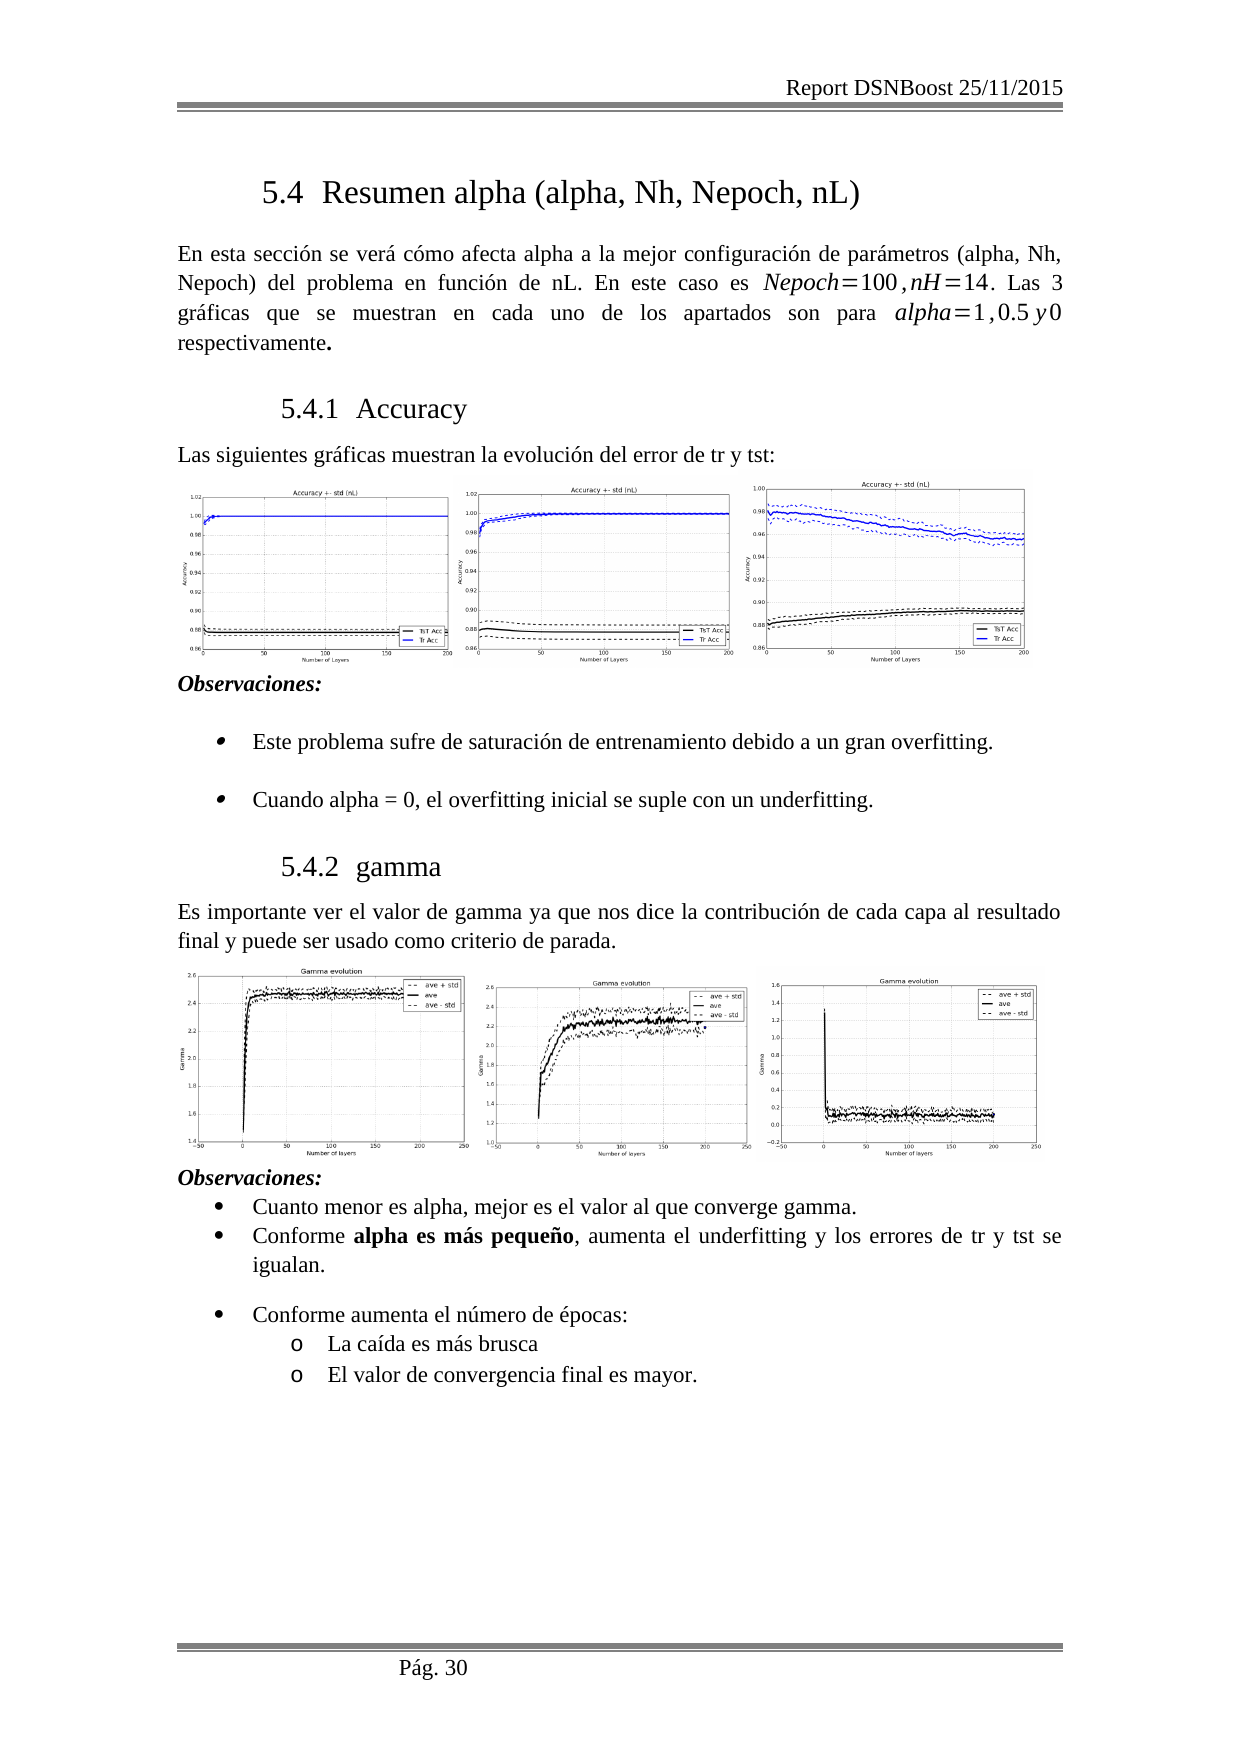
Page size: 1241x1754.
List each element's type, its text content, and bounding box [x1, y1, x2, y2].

text Observaciones: [177, 671, 1063, 697]
subtitle gamma [281, 849, 1063, 882]
list Conforme aumenta el número de épocas: [215, 1301, 1063, 1327]
list Conforme alpha es más pequeño, aumenta el underfitting y los errores de tr y tst se igualan. [215, 1222, 1063, 1277]
list Cuanto menor es alpha, mejor es el valor al que converge gamma. [215, 1193, 1063, 1219]
list El valor de convergencia final es mayor. [290, 1361, 1063, 1389]
text Las siguientes gráficas muestran la evolución del error de tr y tst: [177, 441, 1063, 467]
text Observaciones: [177, 1164, 1063, 1191]
subtitle Resumen alpha (alpha, Nh, Nepoch, nL) [262, 173, 1063, 211]
text En esta sección se verá cómo afecta alpha a la mejor configuración de parámetros (alpha, Nh, Nepoch) del problema en función de nL. En este caso es . Las 3 gráficas que se muestran en cada uno de los apartados son para respectivamente. [177, 240, 1063, 355]
picture [177, 469, 1034, 668]
list Cuando alpha = 0, el overfitting inicial se suple con un underfitting. [215, 786, 1063, 813]
picture [177, 956, 1045, 1162]
text Es importante ver el valor de gamma ya que nos dice la contribución de cada capa al resultado final y puede ser usado como criterio de parada. [177, 898, 1063, 953]
list La caída es más brusca [290, 1330, 1063, 1358]
subtitle Accuracy [281, 391, 1063, 425]
list Este problema sufre de saturación de entrenamiento debido a un gran overfitting. [215, 728, 1063, 755]
